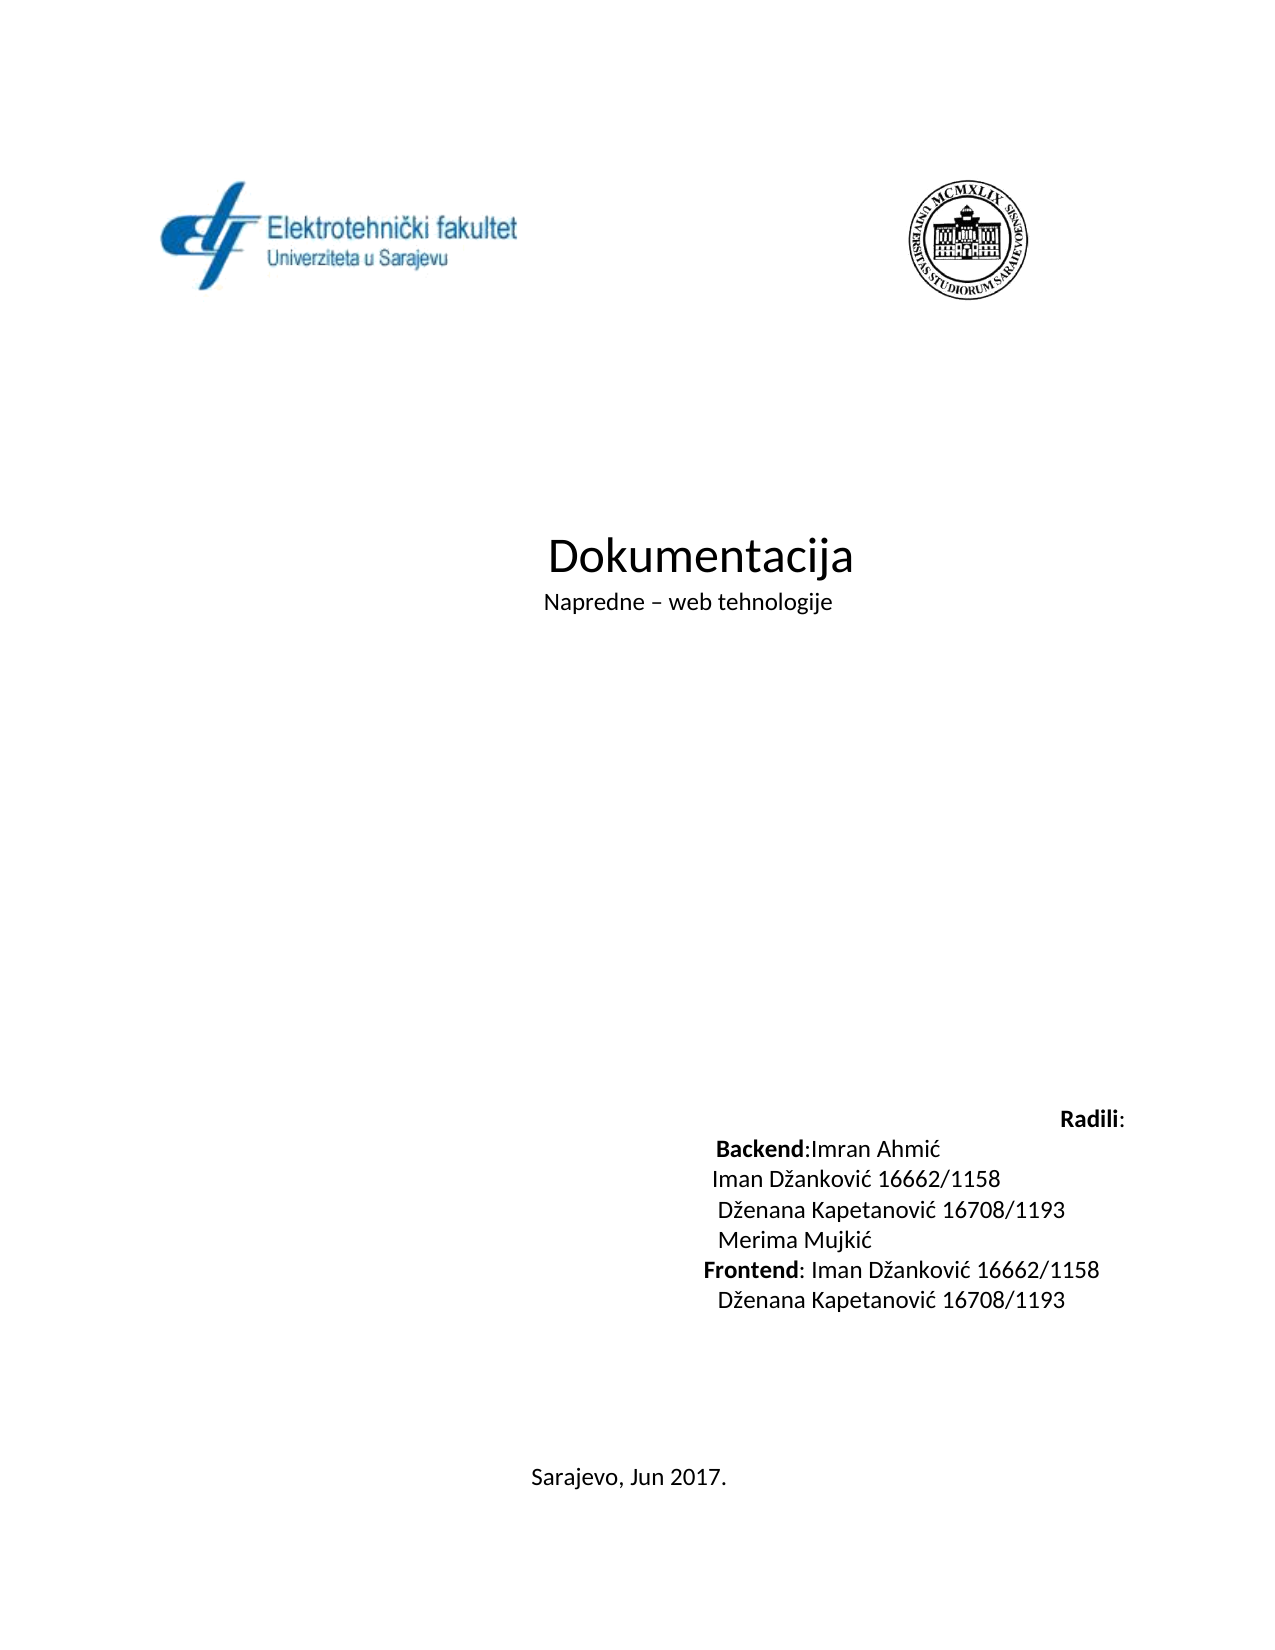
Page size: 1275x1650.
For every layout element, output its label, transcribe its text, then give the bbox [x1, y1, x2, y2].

text Dženana Kapetanović 16708/1193 [531, 1194, 1125, 1224]
text Napredne – web tehnologije [544, 586, 1125, 616]
text Dokumentacija [548, 524, 1125, 585]
picture [905, 178, 1031, 302]
text Radili: [531, 1103, 1125, 1133]
text Merima Mujkić [531, 1224, 1125, 1254]
text Dženana Kapetanović 16708/1193 [531, 1284, 1125, 1315]
text Frontend: Iman Džanković 16662/1158 [531, 1254, 1125, 1284]
text Iman Džanković 16662/1158 [531, 1164, 1125, 1194]
picture [153, 178, 518, 302]
text Sarajevo, Jun 2017. [531, 1461, 1125, 1492]
text Backend:Imran Ahmić [531, 1133, 1125, 1164]
